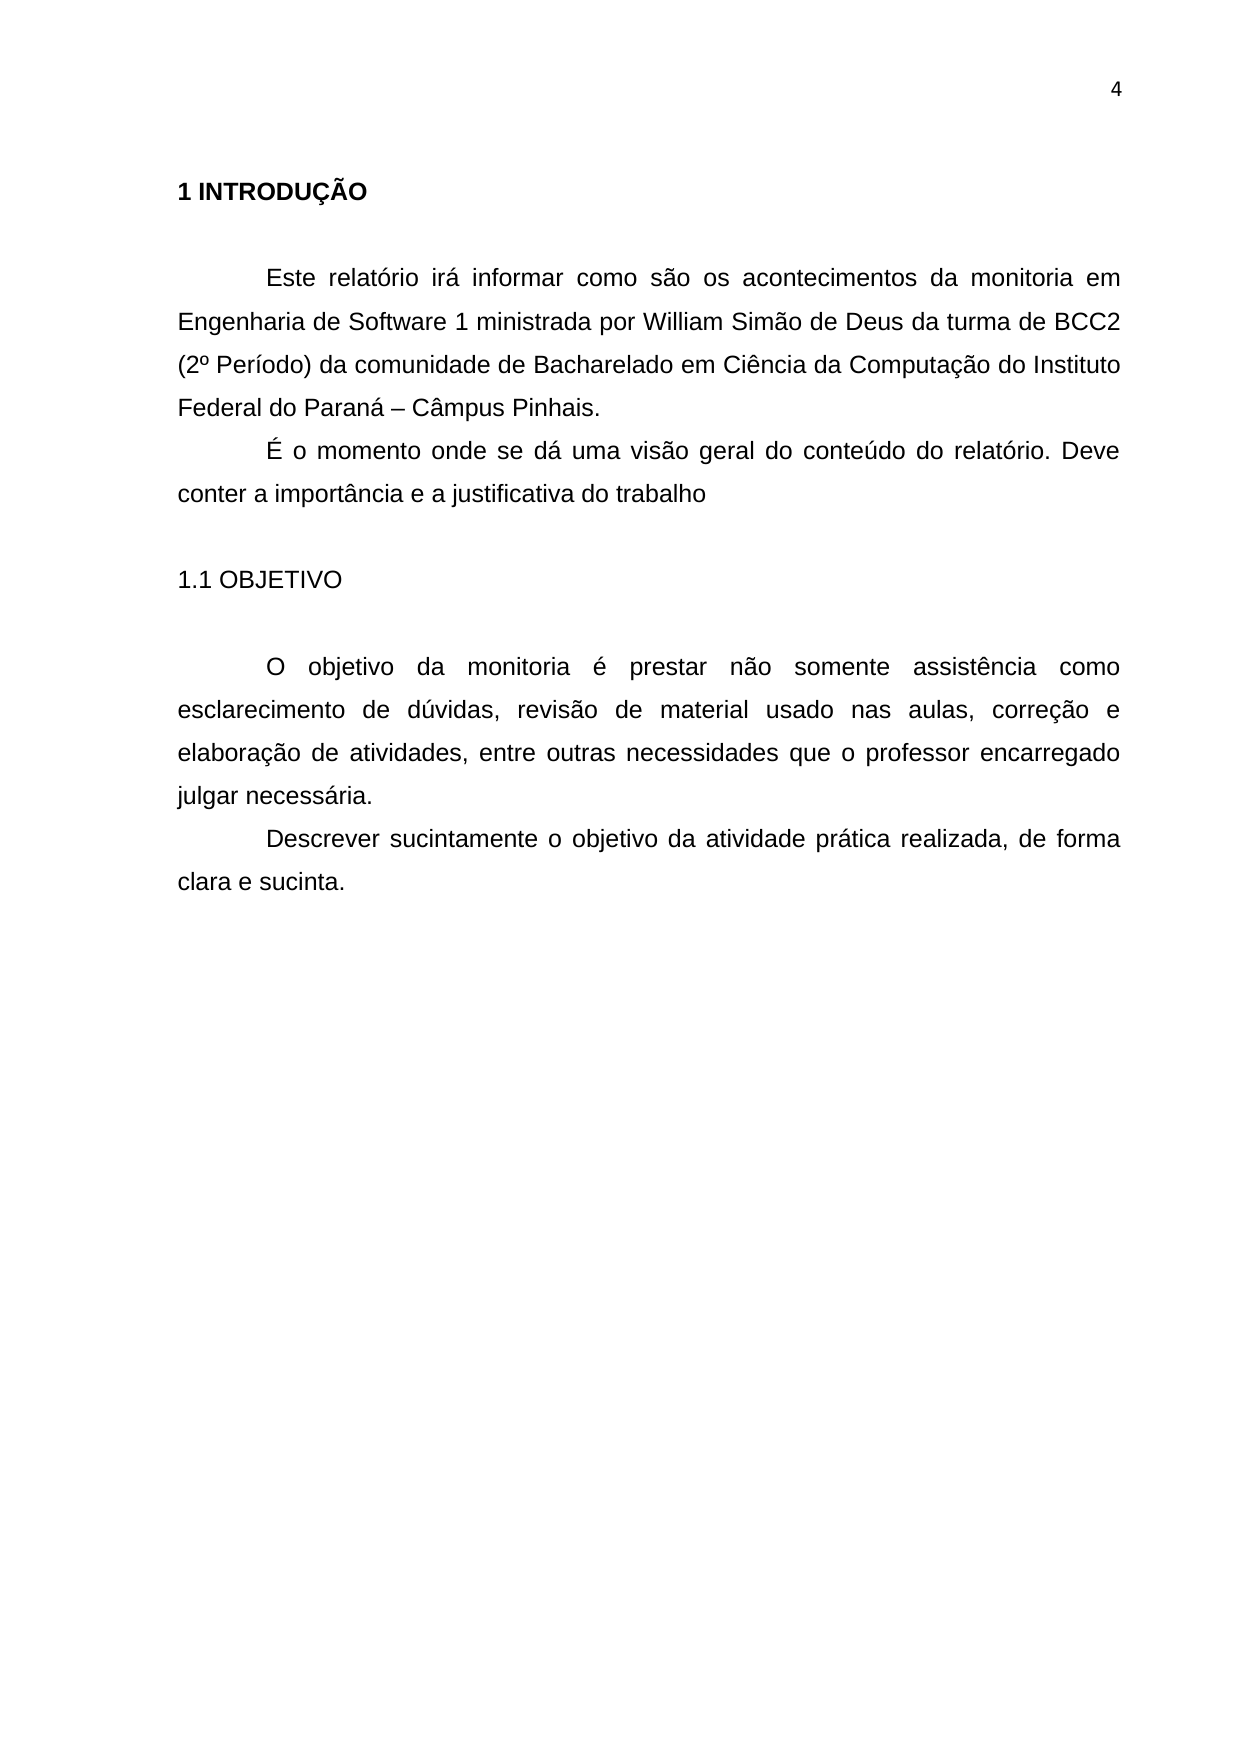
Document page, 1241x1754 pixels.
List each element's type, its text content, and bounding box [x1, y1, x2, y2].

text Descrever sucintamente o objetivo da atividade prática realizada, de forma clara e sucinta. [177, 824, 1122, 896]
text Este relatório irá informar como são os acontecimentos da monitoria em Engenharia de Software 1 ministrada por William Simão de Deus da turma de BCC2 (2º Período) da comunidade de Bacharelado em Ciência da Computação do Instituto Federal do Paraná – Câmpus Pinhais. [177, 263, 1122, 422]
text O objetivo da monitoria é prestar não somente assistência como esclarecimento de dúvidas, revisão de material usado nas aulas, correção e elaboração de atividades, entre outras necessidades que o professor encarregado julgar necessária. [177, 652, 1122, 810]
text 1 INTRODUÇÃO [177, 177, 1122, 206]
text É o momento onde se dá uma visão geral do conteúdo do relatório. Deve conter a importância e a justificativa do trabalho [177, 436, 1122, 508]
text 1.1 OBJETIVO [177, 565, 1122, 594]
